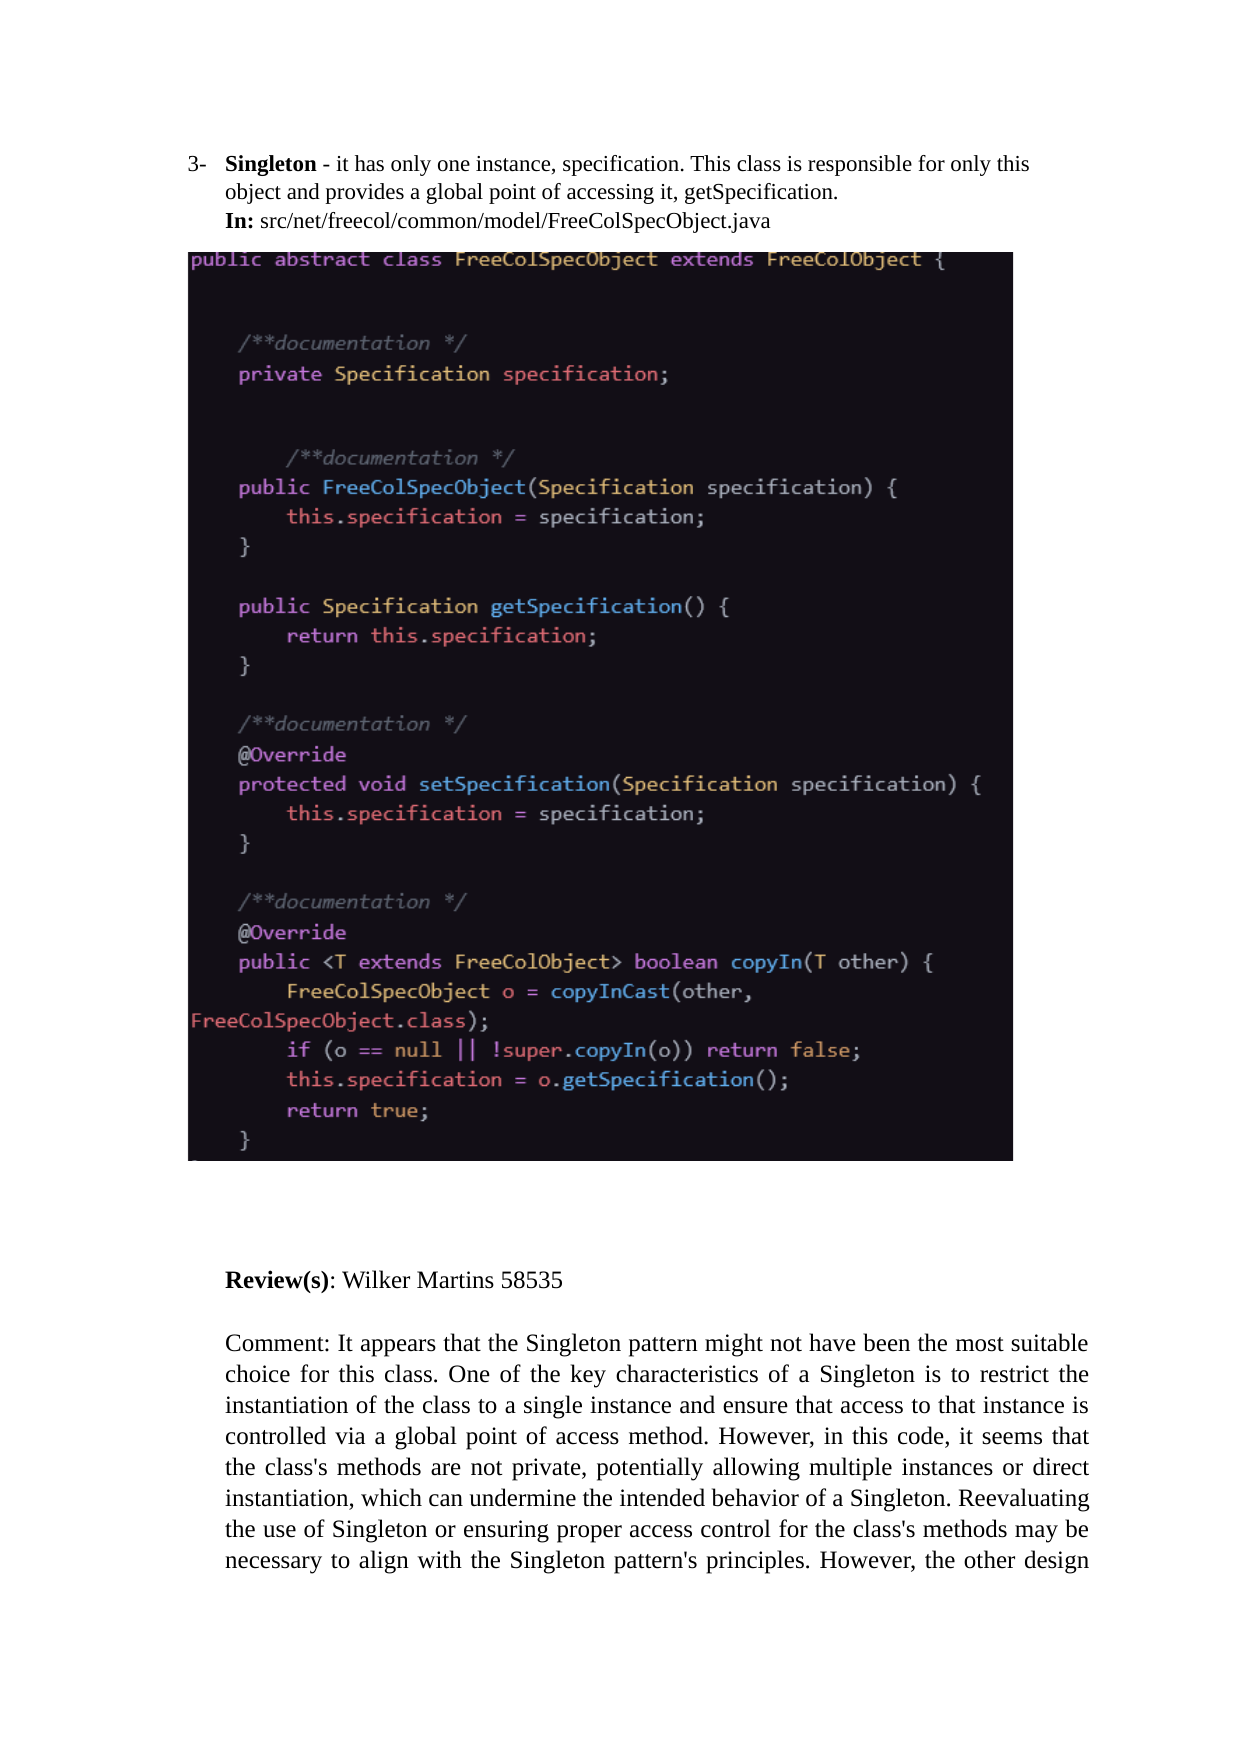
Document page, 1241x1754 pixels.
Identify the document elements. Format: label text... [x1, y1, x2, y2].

list Singleton - it has only one instance, specification. This class is responsible for only this object and provides a global point of accessing it, getSpecification. [187, 150, 1090, 205]
picture [187, 252, 1014, 1161]
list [225, 1328, 1090, 1574]
list In: src/net/freecol/common/model/FreeColSpecObject.java [225, 207, 1090, 233]
list Review(s): Wilker Martins 58535 [225, 1266, 1090, 1294]
